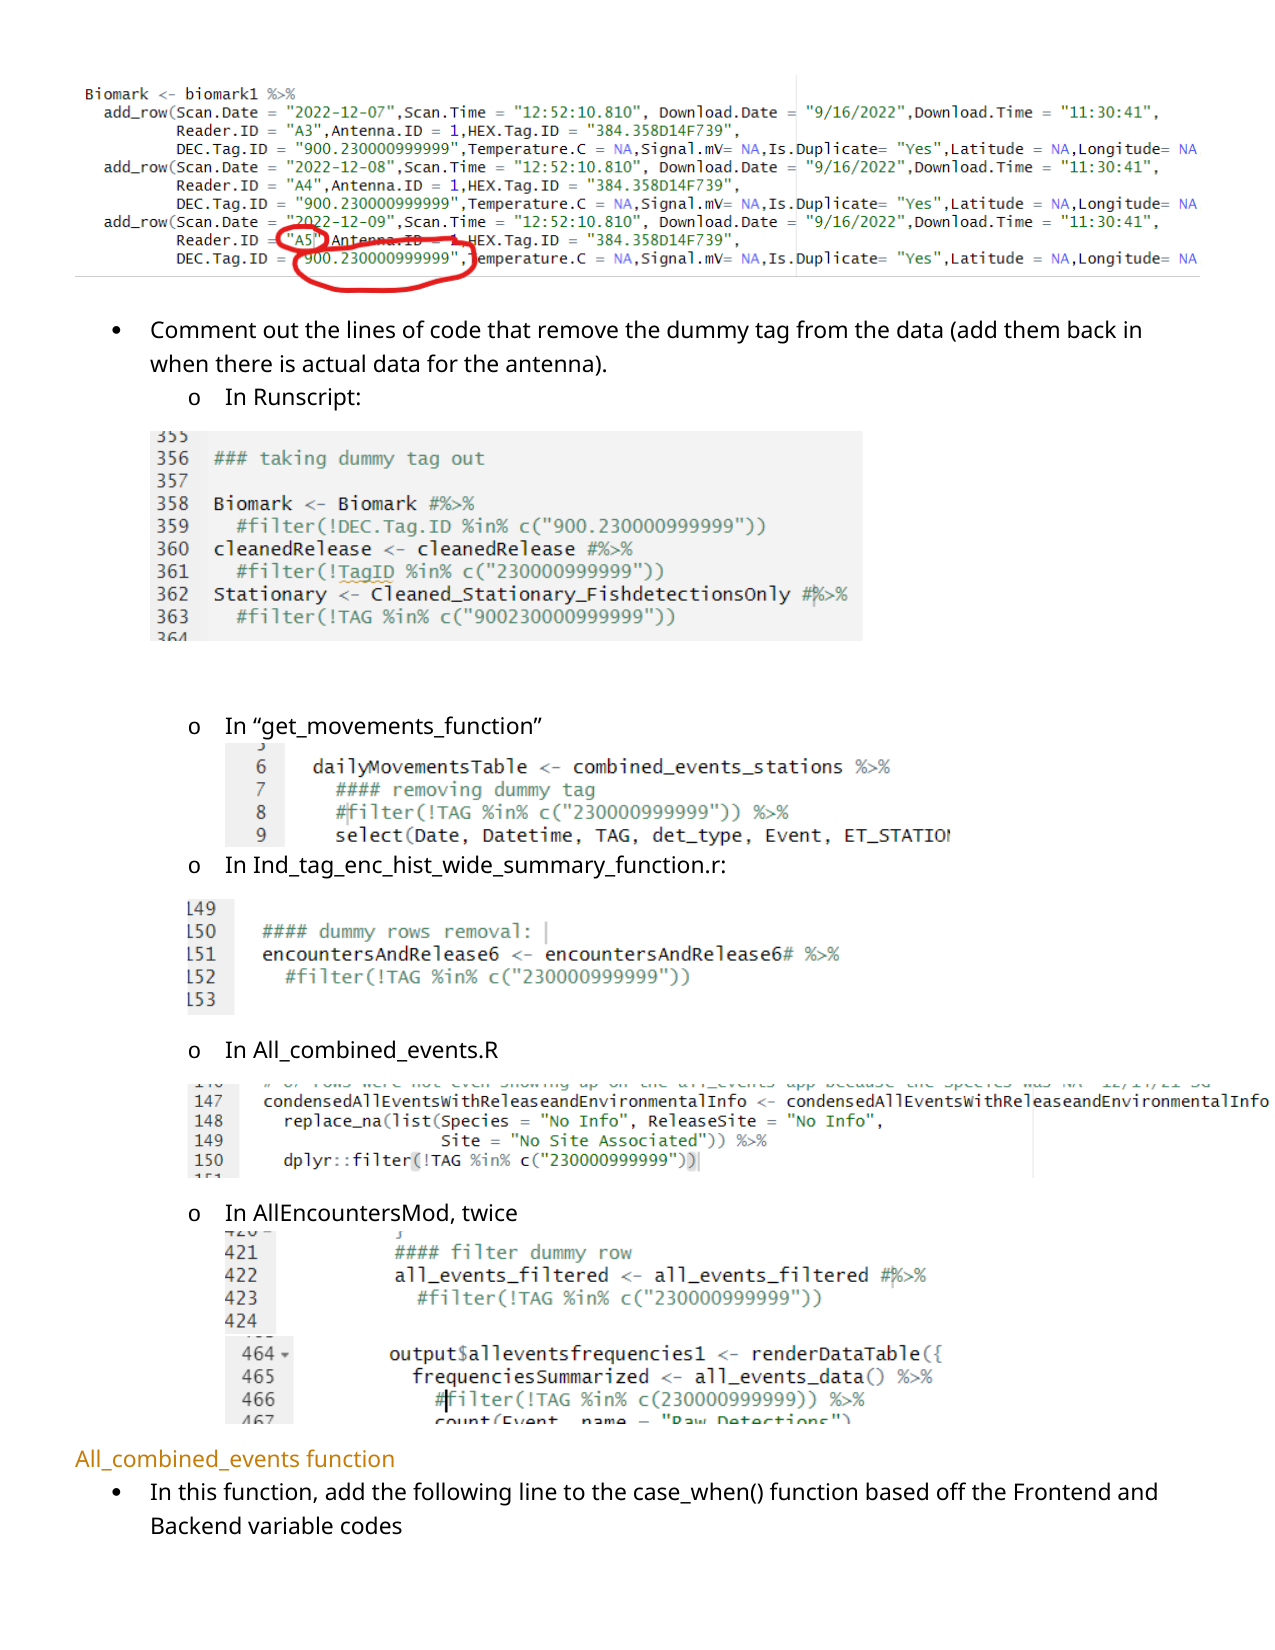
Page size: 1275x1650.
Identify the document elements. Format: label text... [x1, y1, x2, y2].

list Comment out the lines of code that remove the dummy tag from the data (add them back in when there is actual data for the antenna). [112, 314, 1200, 379]
picture [225, 743, 951, 847]
picture [75, 75, 1200, 295]
picture [187, 1084, 1275, 1178]
picture [187, 899, 854, 1015]
list In Runscript: [187, 381, 1200, 413]
list In “get_movements_function” [187, 710, 1200, 741]
picture [225, 1231, 979, 1334]
picture [225, 1336, 1003, 1424]
list In this function, add the following line to the case_when() function based off the Frontend and Backend variable codes [112, 1476, 1200, 1541]
subtitle All_combined_events function [75, 1443, 1200, 1474]
picture [150, 431, 863, 641]
list In Ind_tag_enc_hist_wide_summary_function.r: [187, 849, 1200, 880]
list In AllEncountersMod, twice [187, 1197, 1200, 1228]
list In All_combined_events.R [187, 1034, 1200, 1065]
